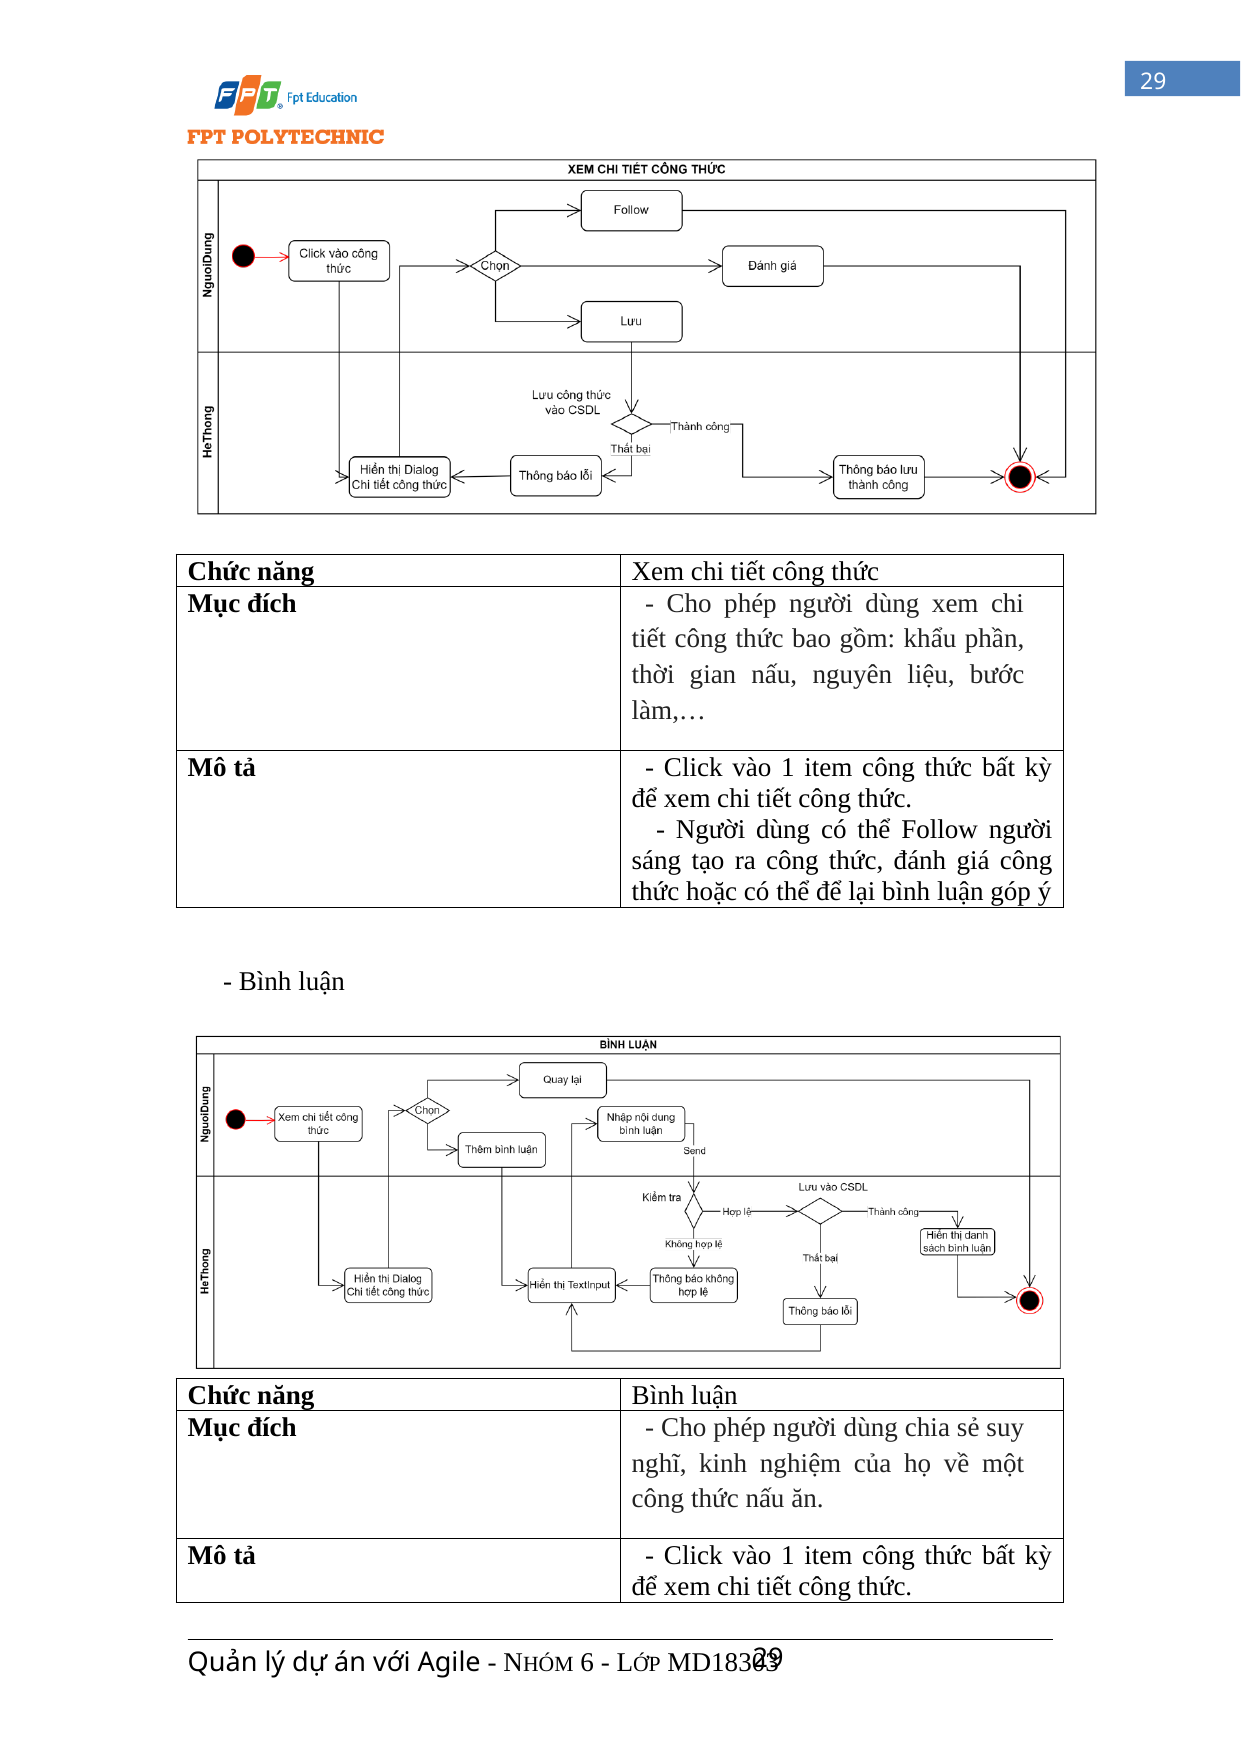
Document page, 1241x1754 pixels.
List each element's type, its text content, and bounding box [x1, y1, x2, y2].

table_cell - Cho phép người dùng chia sẻ suy nghĩ, kinh nghiệm của họ về một công thức nấu ăn. [621, 1411, 1063, 1538]
table_cell Mục đích [177, 1411, 620, 1538]
picture [187, 150, 1107, 525]
picture [187, 1027, 1069, 1378]
table_header Bình luận [621, 1379, 1063, 1410]
table_cell Mô tả [177, 1539, 620, 1602]
table_header Chức năng [177, 1379, 620, 1410]
table_cell Mục đích [177, 587, 620, 750]
table_header Chức năng [177, 555, 620, 586]
table_cell Mô tả [177, 751, 620, 907]
list - Bình luận [187, 965, 1053, 996]
table_header Xem chi tiết công thức [621, 555, 1063, 586]
picture [187, 75, 385, 144]
table_cell - Cho phép người dùng xem chi tiết công thức bao gồm: khẩu phần, thời gian nấu, nguyên liệu, bước làm,… [621, 587, 1063, 750]
table_cell - Click vào 1 item công thức bất kỳ để xem chi tiết công thức. - Người dùng có thể Follow người sáng tạo ra công thức, đánh giá công thức hoặc có thể để lại bình luận góp ý [621, 751, 1063, 907]
